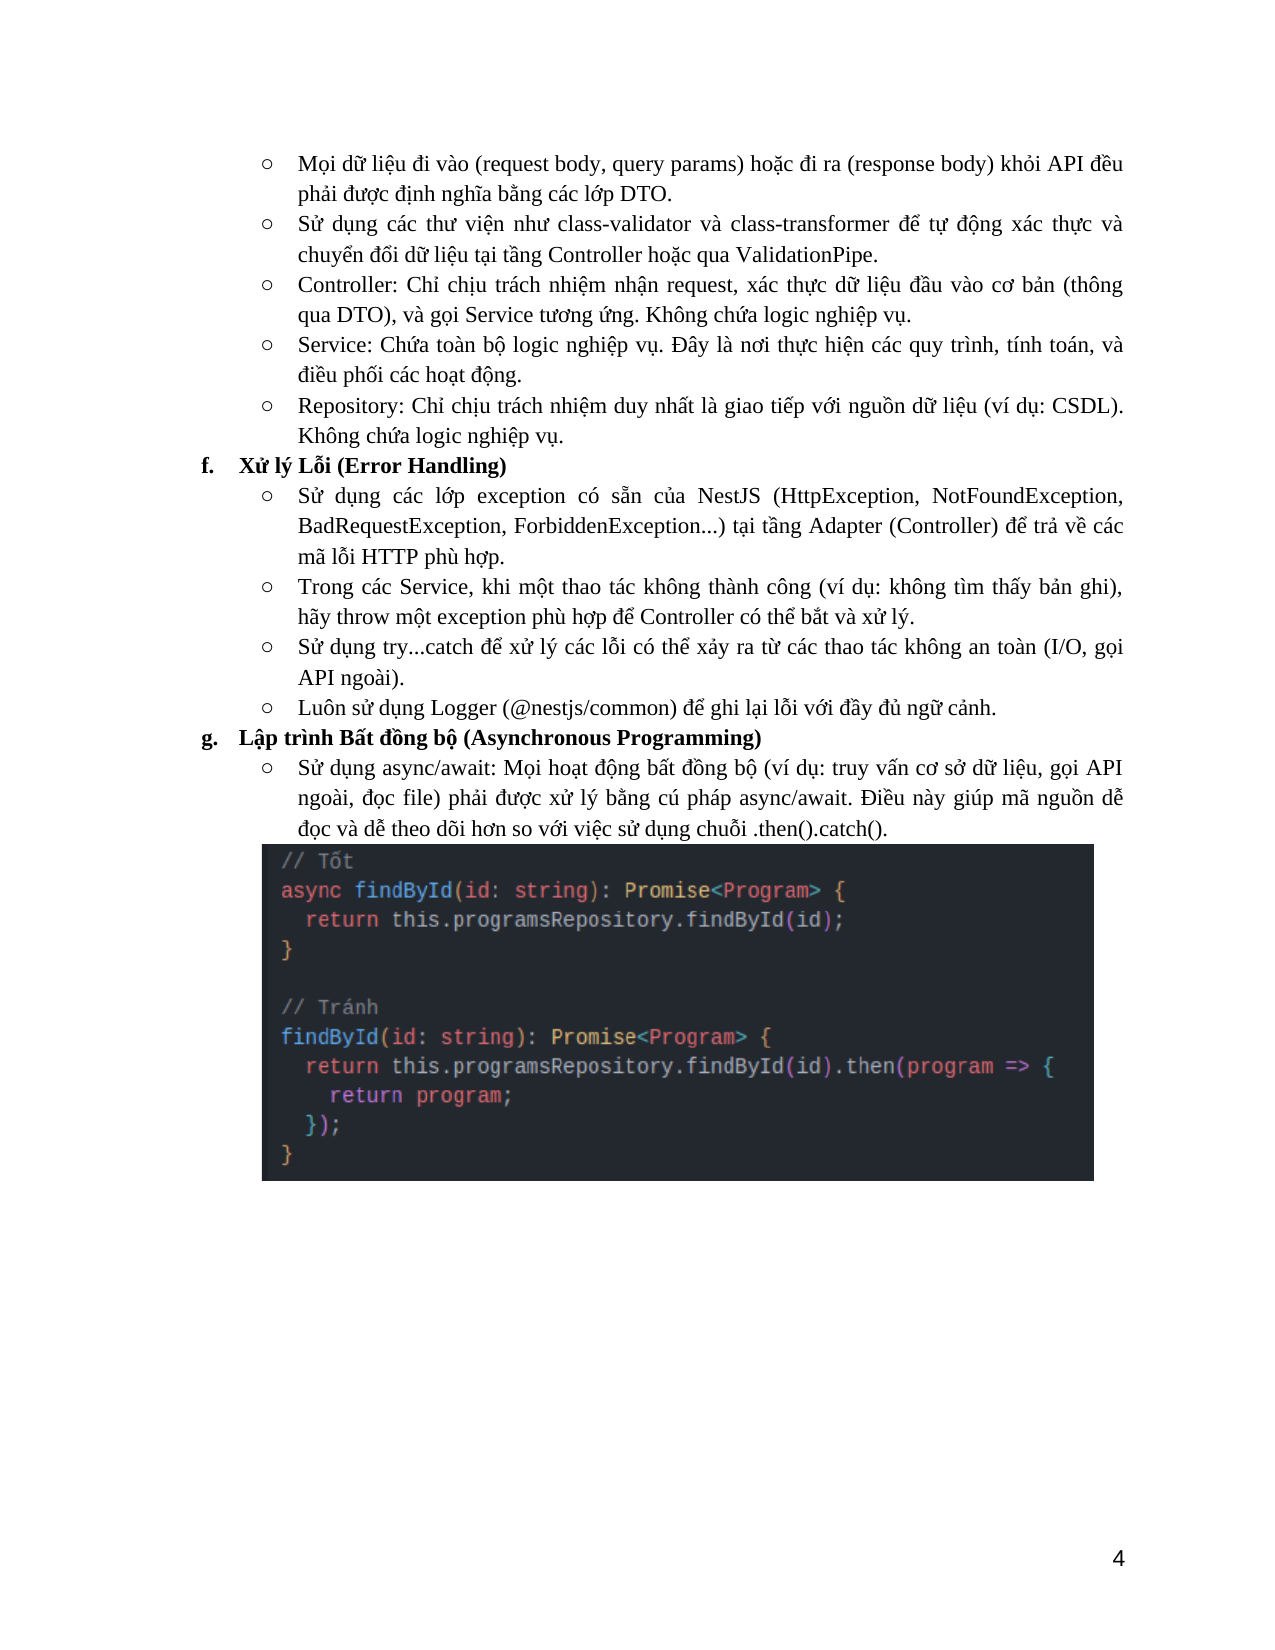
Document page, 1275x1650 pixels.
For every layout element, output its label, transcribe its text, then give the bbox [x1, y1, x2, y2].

list Trong các Service, khi một thao tác không thành công (ví dụ: không tìm thấy bản ghi), hãy throw một exception phù hợp để Controller có thể bắt và xử lý. [260, 573, 1125, 629]
picture [261, 844, 1094, 1181]
list Mọi dữ liệu đi vào (request body, query params) hoặc đi ra (response body) khỏi API đều phải được định nghĩa bằng các lớp DTO. [260, 150, 1125, 207]
list Sử dụng các thư viện như class-validator và class-transformer để tự động xác thực và chuyển đổi dữ liệu tại tầng Controller hoặc qua ValidationPipe. [260, 210, 1125, 267]
list Lập trình Bất đồng bộ (Asynchronous Programming) [201, 724, 1125, 750]
list Xử lý Lỗi (Error Handling) [201, 452, 1125, 478]
list Repository: Chỉ chịu trách nhiệm duy nhất là giao tiếp với nguồn dữ liệu (ví dụ: CSDL). Không chứa logic nghiệp vụ. [260, 392, 1125, 448]
list Sử dụng các lớp exception có sẵn của NestJS (HttpException, NotFoundException, BadRequestException, ForbiddenException...) tại tầng Adapter (Controller) để trả về các mã lỗi HTTP phù hợp. [260, 482, 1125, 569]
list Service: Chứa toàn bộ logic nghiệp vụ. Đây là nơi thực hiện các quy trình, tính toán, và điều phối các hoạt động. [260, 331, 1125, 388]
list Sử dụng try...catch để xử lý các lỗi có thể xảy ra từ các thao tác không an toàn (I/O, gọi API ngoài). [260, 633, 1125, 690]
list Luôn sử dụng Logger (@nestjs/common) để ghi lại lỗi với đầy đủ ngữ cảnh. [260, 694, 1125, 720]
list Controller: Chỉ chịu trách nhiệm nhận request, xác thực dữ liệu đầu vào cơ bản (thông qua DTO), và gọi Service tương ứng. Không chứa logic nghiệp vụ. [260, 271, 1125, 327]
list Sử dụng async/await: Mọi hoạt động bất đồng bộ (ví dụ: truy vấn cơ sở dữ liệu, gọi API ngoài, đọc file) phải được xử lý bằng cú pháp async/await. Điều này giúp mã nguồn dễ đọc và dễ theo dõi hơn so với việc sử dụng chuỗi .then().catch(). [260, 754, 1125, 841]
